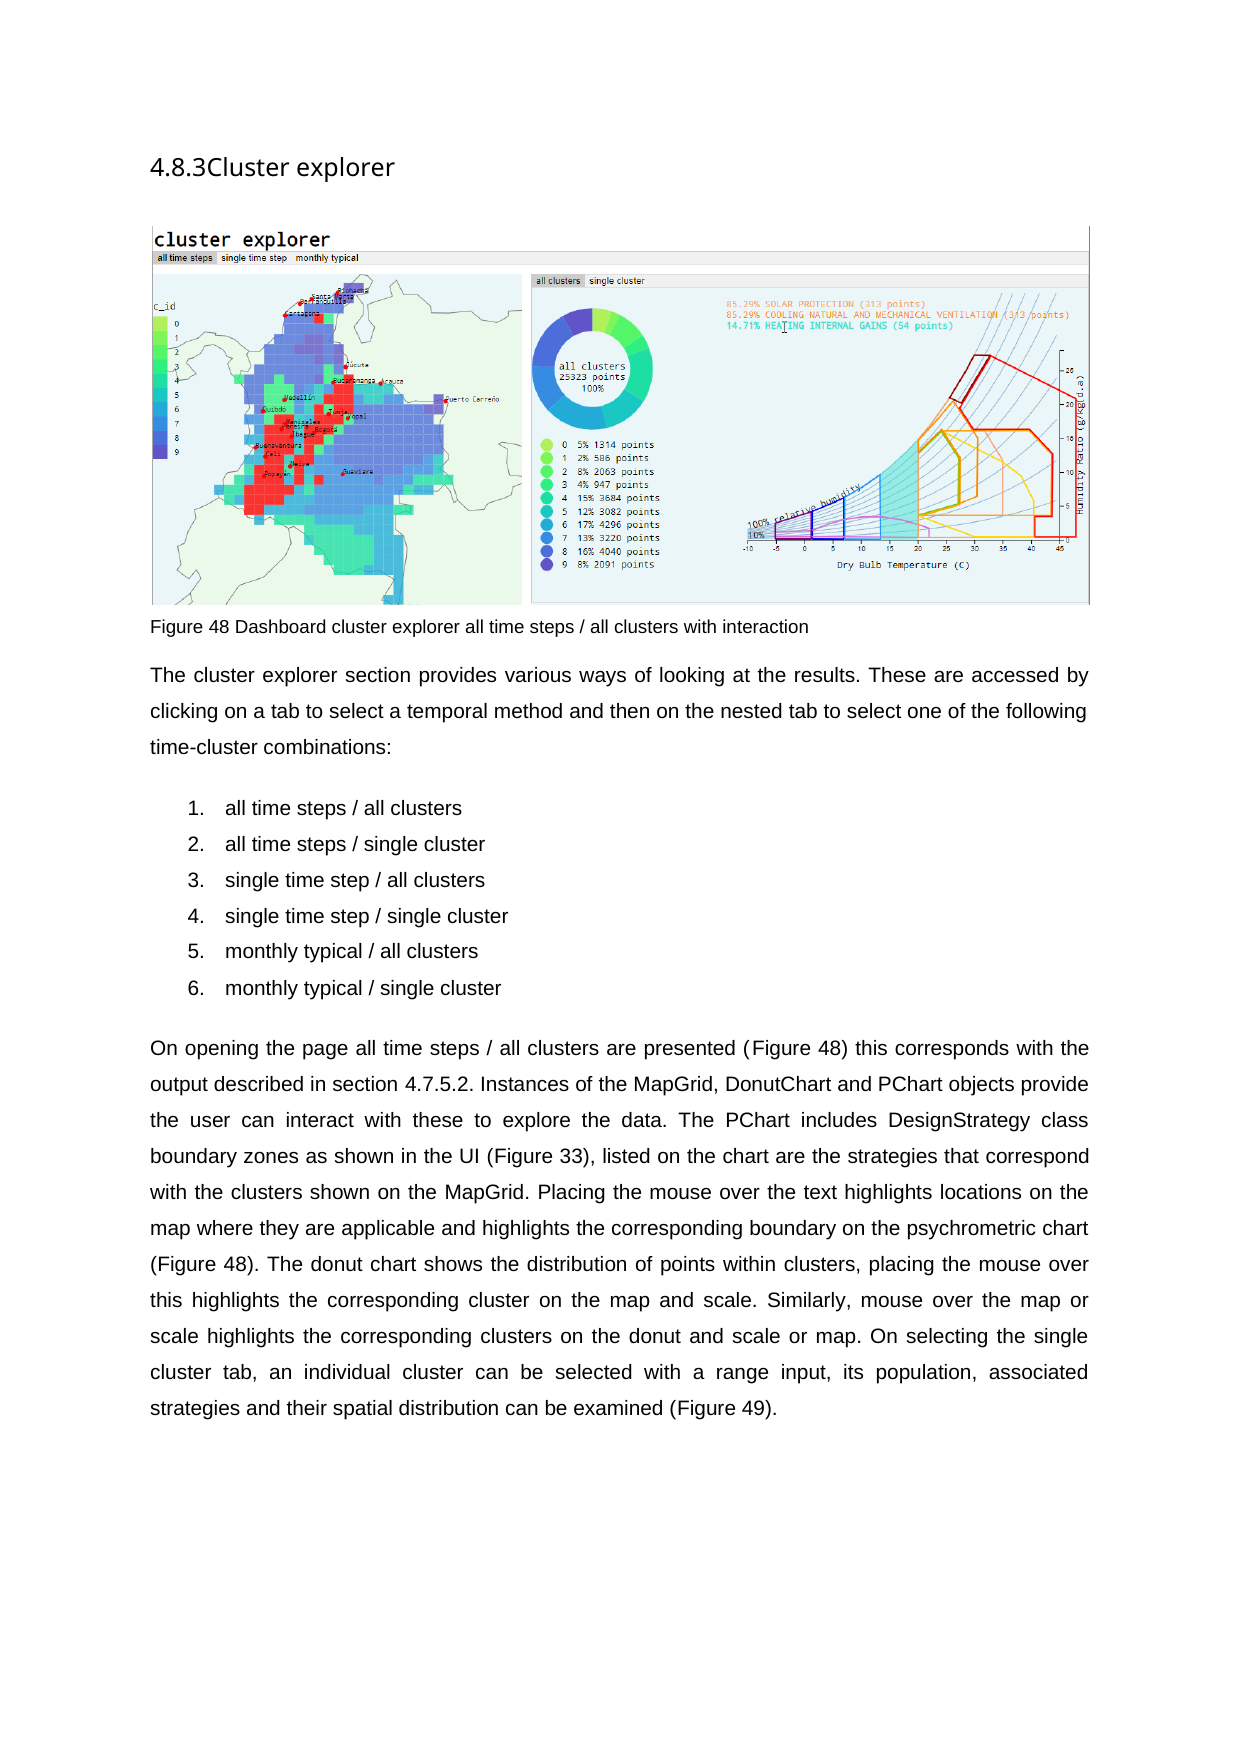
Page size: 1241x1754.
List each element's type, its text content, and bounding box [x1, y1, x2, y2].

list all time steps / single cluster [187, 832, 1090, 856]
text On opening the page all time steps / all clusters are presented (Figure 48) this corresponds with the output described in section 4.7.5.2. Instances of the MapGrid, DonutChart and PChart objects provide the user can interact with these to explore the data. The PChart includes DesignStrategy class boundary zones as shown in the UI (Figure 33), listed on the chart are the strategies that correspond with the clusters shown on the MapGrid. Placing the mouse over the text highlights locations on the map where they are applicable and highlights the corresponding boundary on the psychrometric chart (Figure 48). The donut chart shows the distribution of points within clusters, placing the mouse over this highlights the corresponding cluster on the map and scale. Similarly, mouse over the map or scale highlights the corresponding clusters on the donut and scale or map. On selecting the single cluster tab, an individual cluster can be selected with a range input, its population, associated strategies and their spatial distribution can be examined (Figure 49). [150, 1036, 1090, 1419]
subtitle Cluster explorer [150, 150, 1090, 184]
list single time step / single cluster [187, 903, 1090, 927]
list monthly typical / single cluster [187, 975, 1090, 999]
list monthly typical / all clusters [187, 939, 1090, 963]
picture [150, 226, 1091, 605]
list single time step / all clusters [187, 867, 1090, 891]
list all time steps / all clusters [187, 796, 1090, 819]
text The cluster explorer section provides various ways of looking at the results. These are accessed by clicking on a tab to select a temporal method and then on the nested tab to select one of the following time-cluster combinations: [150, 663, 1090, 759]
